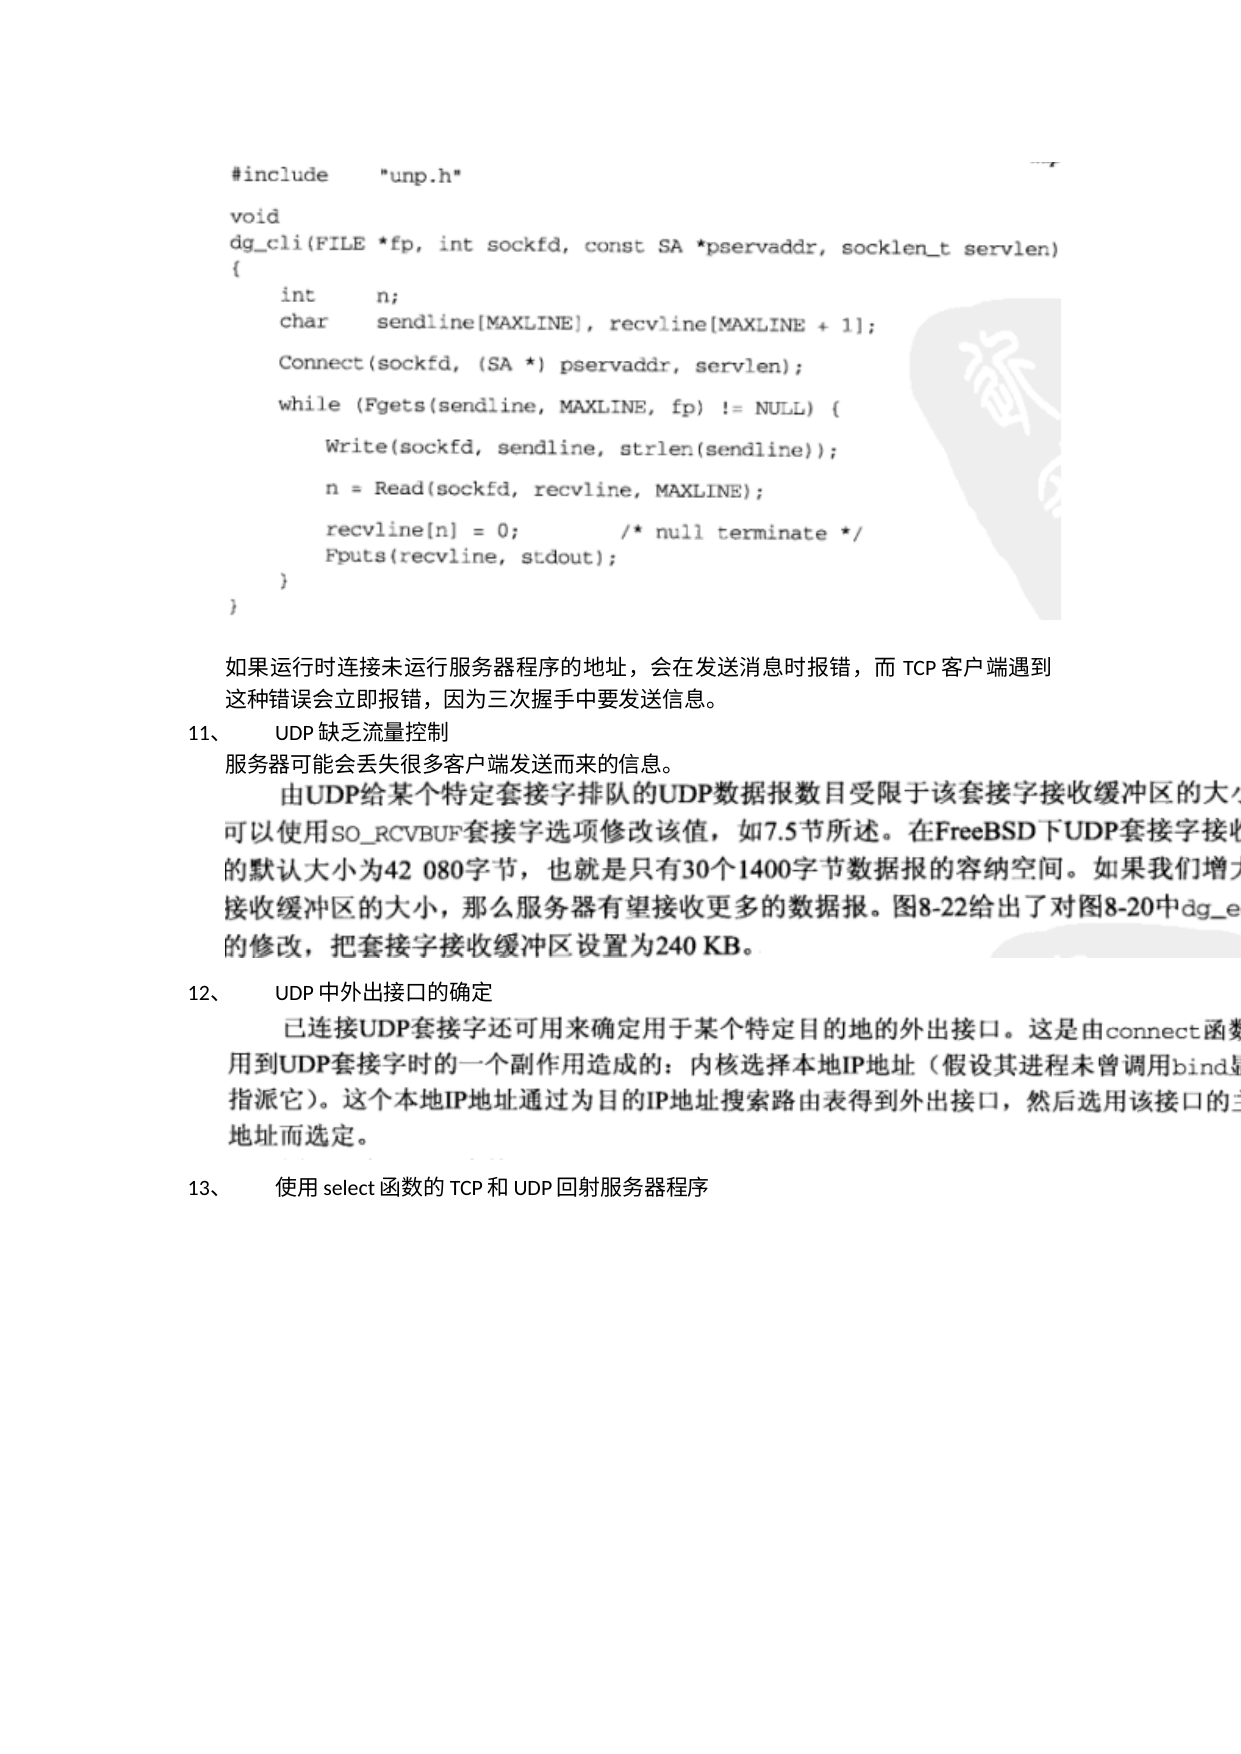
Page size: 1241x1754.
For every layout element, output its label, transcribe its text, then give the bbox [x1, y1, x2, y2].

list UDP中外出接口的确定 [187, 974, 1053, 1007]
list 服务器可能会丢失很多客户端发送而来的信息。 [225, 747, 1053, 779]
list 使用select函数的TCP和UDP回射服务器程序 [187, 1169, 1053, 1202]
list 如果运行时连接未运行服务器程序的地址，会在发送消息时报错，而TCP客户端遇到这种错误会立即报错，因为三次握手中要发送信息。 [225, 649, 1053, 714]
list UDP缺乏流量控制 [187, 714, 1053, 747]
